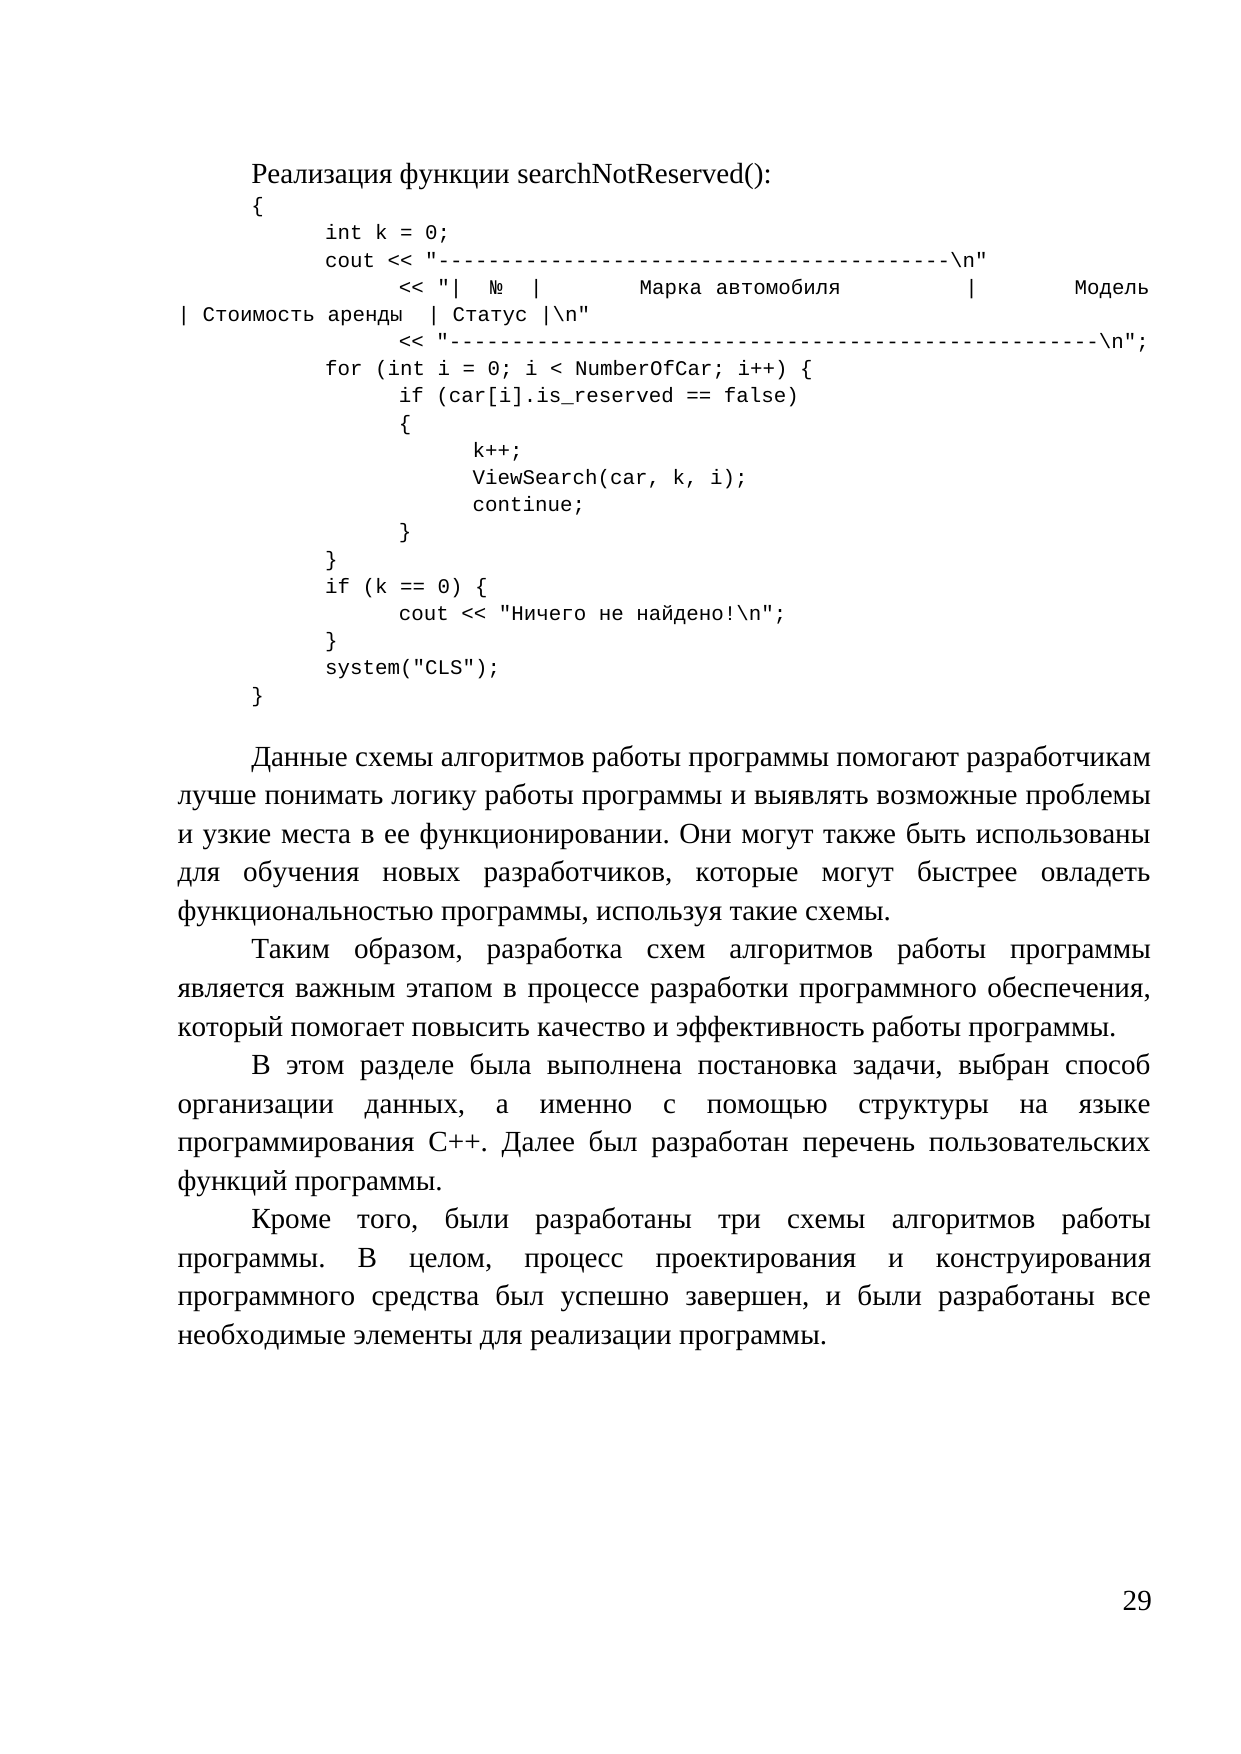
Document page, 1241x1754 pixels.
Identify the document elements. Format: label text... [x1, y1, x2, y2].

text cout << "-----------------------------------------\n" [177, 249, 1152, 273]
text cout << "Ничего не найдено!\n"; [177, 603, 1152, 627]
text В этом разделе была выполнена постановка задачи, выбран способ организации данных, а именно с помощью структуры на языке программирования C++. Далее был разработан перечень пользовательских функций программы. [177, 1047, 1152, 1196]
text << "----------------------------------------------------\n"; [177, 331, 1152, 355]
text int k = 0; [177, 222, 1152, 246]
text Реализация функции searchNotReserved(): [177, 157, 1152, 190]
text { [177, 195, 1152, 219]
text } [177, 630, 1152, 654]
text continue; [177, 494, 1152, 518]
text { [177, 413, 1152, 436]
text ViewSearch(car, k, i); [177, 467, 1152, 491]
text if (k == 0) { [177, 576, 1152, 599]
text Кроме того, были разработаны три схемы алгоритмов работы программы. В целом, процесс проектирования и конструирования программного средства был успешно завершен, и были разработаны все необходимые элементы для реализации программы. [177, 1201, 1152, 1351]
text } [177, 684, 1152, 708]
text system("CLS"); [177, 657, 1152, 681]
text for (int i = 0; i < NumberOfCar; i++) { [177, 358, 1152, 382]
text } [177, 549, 1152, 572]
text << "| № | Марка автомобиля | Модель | Стоимость аренды | Статус |\n" [177, 277, 1152, 328]
text Таким образом, разработка схем алгоритмов работы программы является важным этапом в процессе разработки программного обеспечения, который помогает повысить качество и эффективность работы программы. [177, 932, 1152, 1042]
text } [177, 521, 1152, 545]
text Данные схемы алгоритмов работы программы помогают разработчикам лучше понимать логику работы программы и выявлять возможные проблемы и узкие места в ее функционировании. Они могут также быть использованы для обучения новых разработчиков, которые могут быстрее овладеть функциональностью программы, используя такие схемы. [177, 739, 1152, 927]
text if (car[i].is_reserved == false) [177, 386, 1152, 409]
text k++; [177, 440, 1152, 463]
